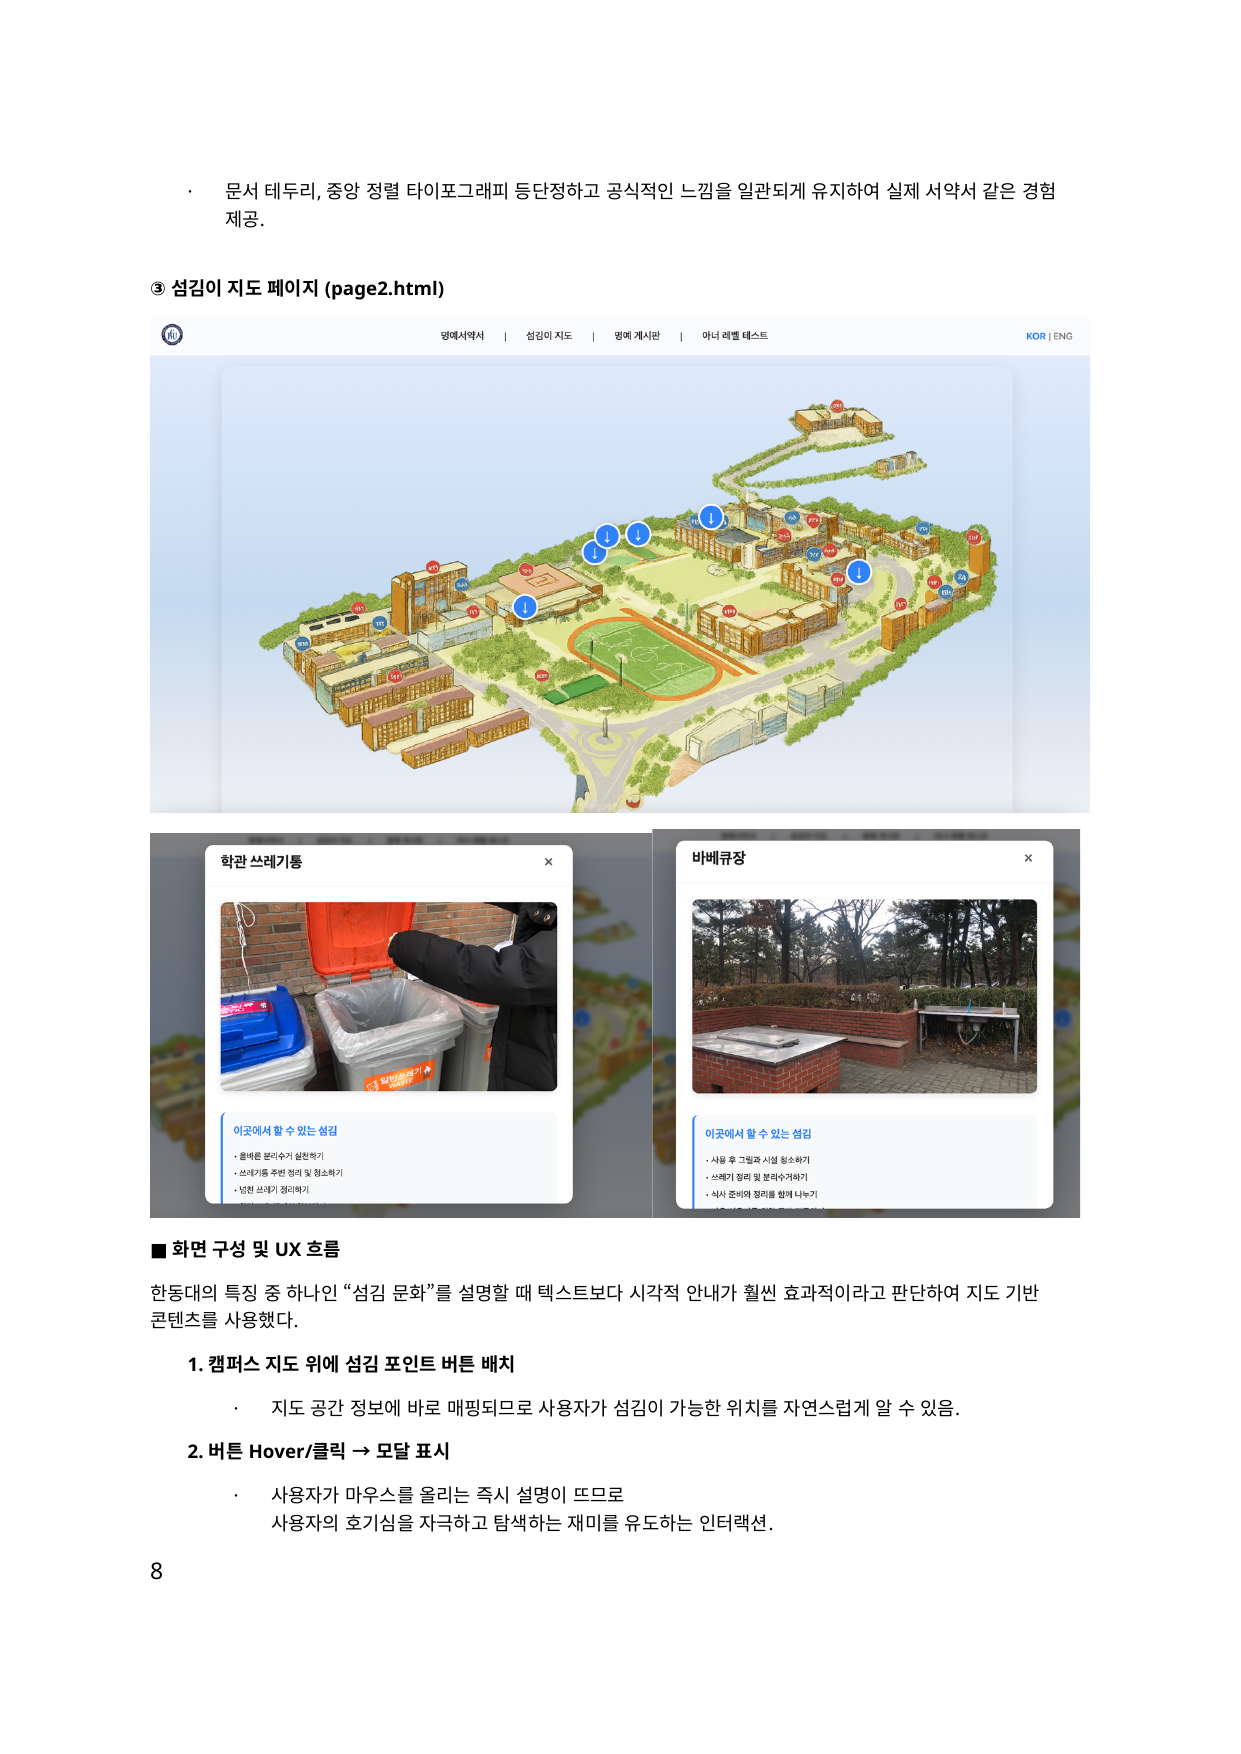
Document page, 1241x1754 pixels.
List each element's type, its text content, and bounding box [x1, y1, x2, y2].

text 2. 버튼 Hover/클릭 → 모달 표시 [150, 1437, 1090, 1464]
text 한동대의 특징 중 하나인 “섬김 문화”를 설명할 때 텍스트보다 시각적 안내가 훨씬 효과적이라고 판단하여 지도 기반 콘텐츠를 사용했다. [150, 1278, 1090, 1333]
text · 문서 테두리, 중앙 정렬 타이포그래피 등단정하고 공식적인 느낌을 일관되게 유지하여 실제 서약서 같은 경험 제공. [187, 177, 1090, 232]
text ③ 섬김이 지도 페이지 (page2.html) [150, 274, 1090, 301]
text · 사용자가 마우스를 올리는 즉시 설명이 뜨므로 사용자의 호기심을 자극하고 탐색하는 재미를 유도하는 인터랙션. [233, 1481, 1090, 1535]
text 1. 캠퍼스 지도 위에 섬김 포인트 버튼 배치 [150, 1349, 1090, 1377]
picture [150, 829, 1081, 1218]
picture [150, 317, 1091, 813]
text · 지도 공간 정보에 바로 매핑되므로 사용자가 섬김이 가능한 위치를 자연스럽게 알 수 있음. [233, 1393, 1090, 1420]
text ■ 화면 구성 및 UX 흐름 [150, 1234, 1090, 1262]
